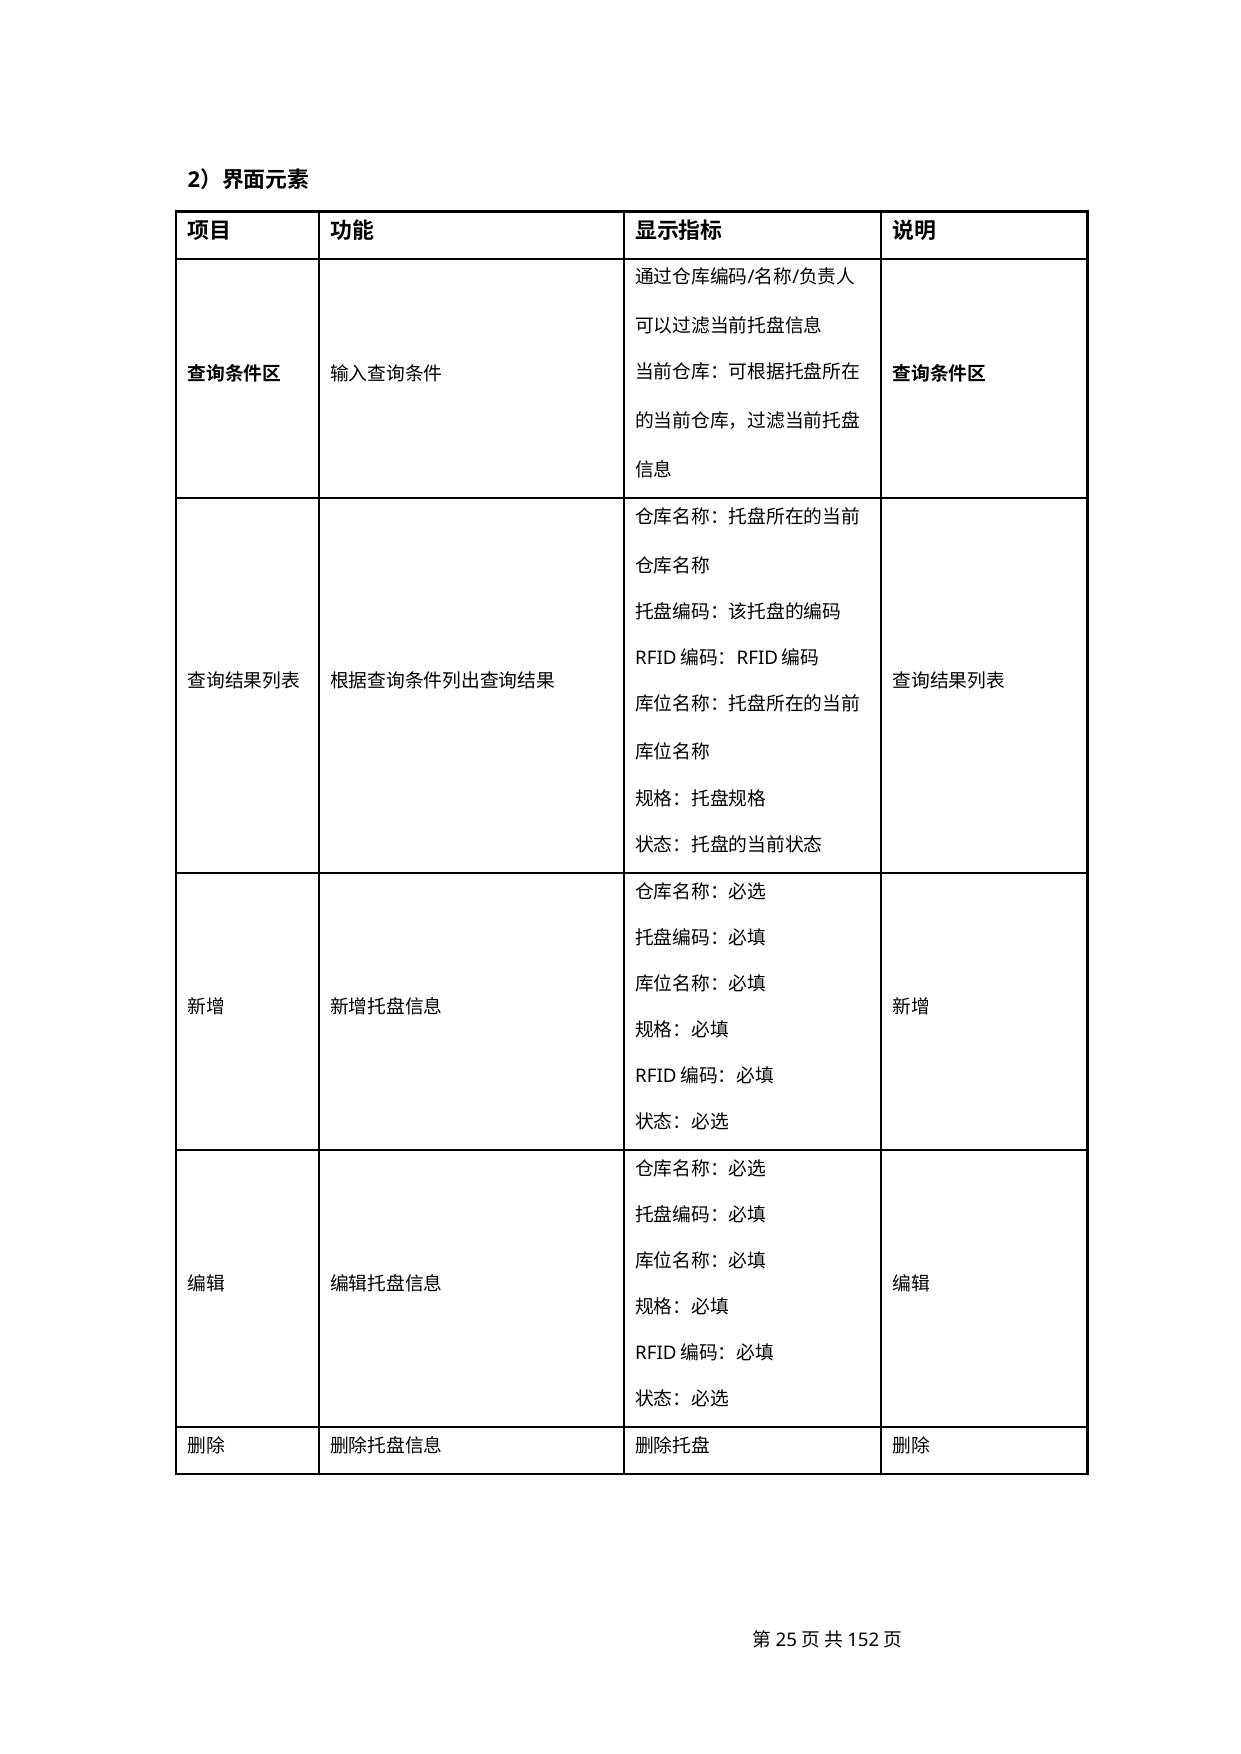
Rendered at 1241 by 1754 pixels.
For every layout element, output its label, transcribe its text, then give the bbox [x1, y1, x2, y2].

table_cell 查询结果列表 [177, 499, 318, 872]
table_cell 删除 [882, 1428, 1086, 1473]
table_cell 编辑 [177, 1151, 318, 1426]
table_header 显示指标 [625, 213, 880, 257]
table_header 功能 [320, 213, 623, 257]
table_cell 新增 [882, 874, 1086, 1149]
table_cell 输入查询条件 [320, 260, 623, 497]
table_cell 通过仓库编码/名称/负责人可以过滤当前托盘信息 当前仓库：可根据托盘所在的当前仓库，过滤当前托盘信息 [625, 260, 880, 497]
table_cell 删除托盘 [625, 1428, 880, 1473]
table_cell 新增 [177, 874, 318, 1149]
table_cell 新增托盘信息 [320, 874, 623, 1149]
table_cell 编辑 [882, 1151, 1086, 1426]
table_header 项目 [177, 213, 318, 257]
table_cell 仓库名称：必选 托盘编码：必填 库位名称：必填 规格：必填 RFID编码：必填 状态：必选 [625, 1151, 880, 1426]
table_cell 查询条件区 [882, 260, 1086, 497]
table_cell 根据查询条件列出查询结果 [320, 499, 623, 872]
table_cell 删除托盘信息 [320, 1428, 623, 1473]
table_header 说明 [882, 213, 1086, 257]
table_cell 查询结果列表 [882, 499, 1086, 872]
table_cell 查询条件区 [177, 260, 318, 497]
table_cell 编辑托盘信息 [320, 1151, 623, 1426]
table_cell 仓库名称：必选 托盘编码：必填 库位名称：必填 规格：必填 RFID编码：必填 状态：必选 [625, 874, 880, 1149]
text 2）界面元素 [187, 162, 1053, 194]
table_cell 仓库名称：托盘所在的当前仓库名称 托盘编码：该托盘的编码 RFID编码：RFID编码 库位名称：托盘所在的当前库位名称 规格：托盘规格 状态：托盘的当前状态 [625, 499, 880, 872]
table_cell 删除 [177, 1428, 318, 1473]
